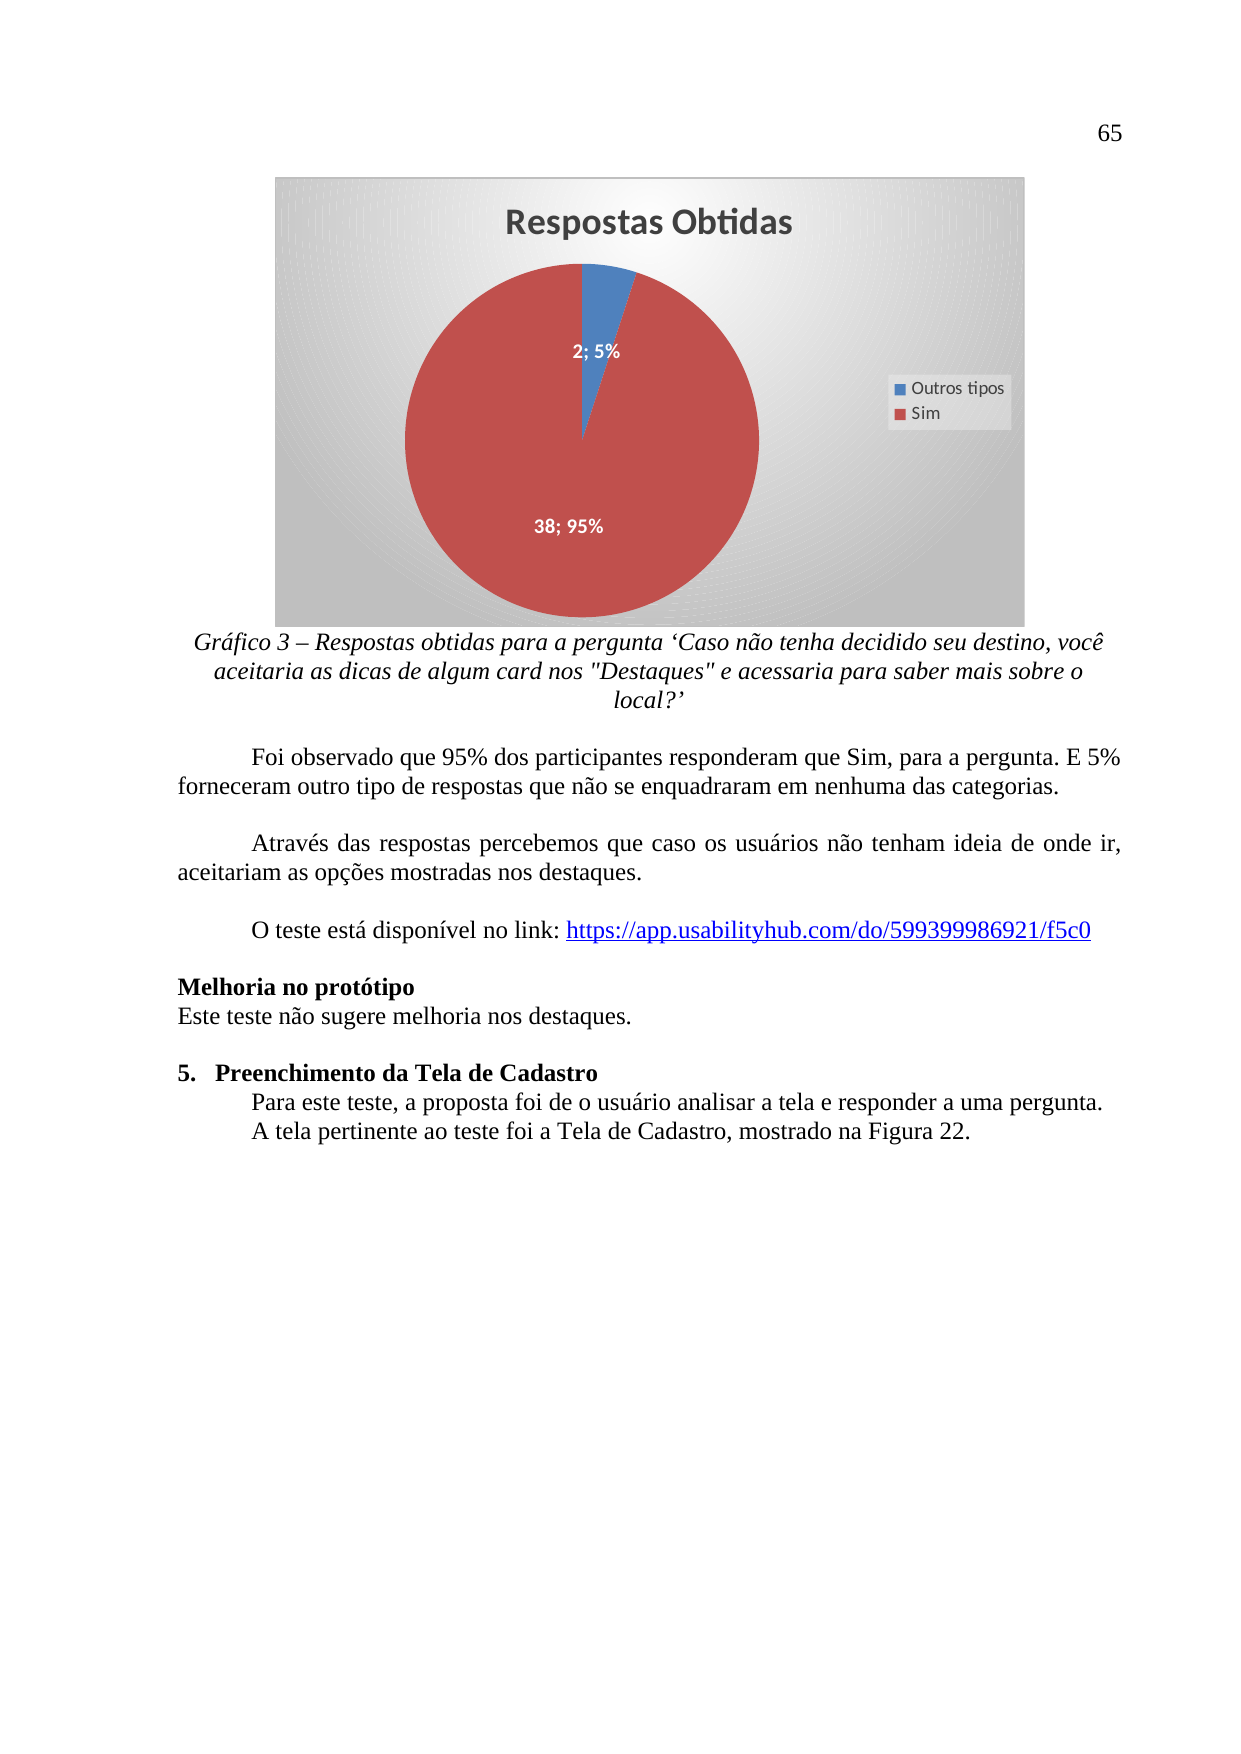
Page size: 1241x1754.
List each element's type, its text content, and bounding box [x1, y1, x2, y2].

text Para este teste, a proposta foi de o usuário analisar a tela e responder a uma pergunta. [177, 1087, 1122, 1116]
text A tela pertinente ao teste foi a Tela de Cadastro, mostrado na Figura 22. [177, 1116, 1122, 1145]
list Através das respostas percebemos que caso os usuários não tenham ideia de onde ir, aceitariam as opções mostradas nos destaques. [177, 828, 1122, 886]
list Melhoria no protótipo [177, 972, 1122, 1001]
list Este teste não sugere melhoria nos destaques. [177, 1001, 1122, 1030]
text Foi observado que 95% dos participantes responderam que Sim, para a pergunta. E 5% forneceram outro tipo de respostas que não se enquadraram em nenhuma das categorias. [177, 742, 1122, 800]
list O teste está disponível no link: https://app.usabilityhub.com/do/599399986921/f5c0 [177, 915, 1122, 943]
list Preenchimento da Tela de Cadastro [177, 1058, 1122, 1087]
text Gráfico 3 – Respostas obtidas para a pergunta ‘Caso não tenha decidido seu destino, você aceitaria as dicas de algum card nos "Destaques" e acessaria para saber mais sobre o local?’ [177, 627, 1122, 713]
